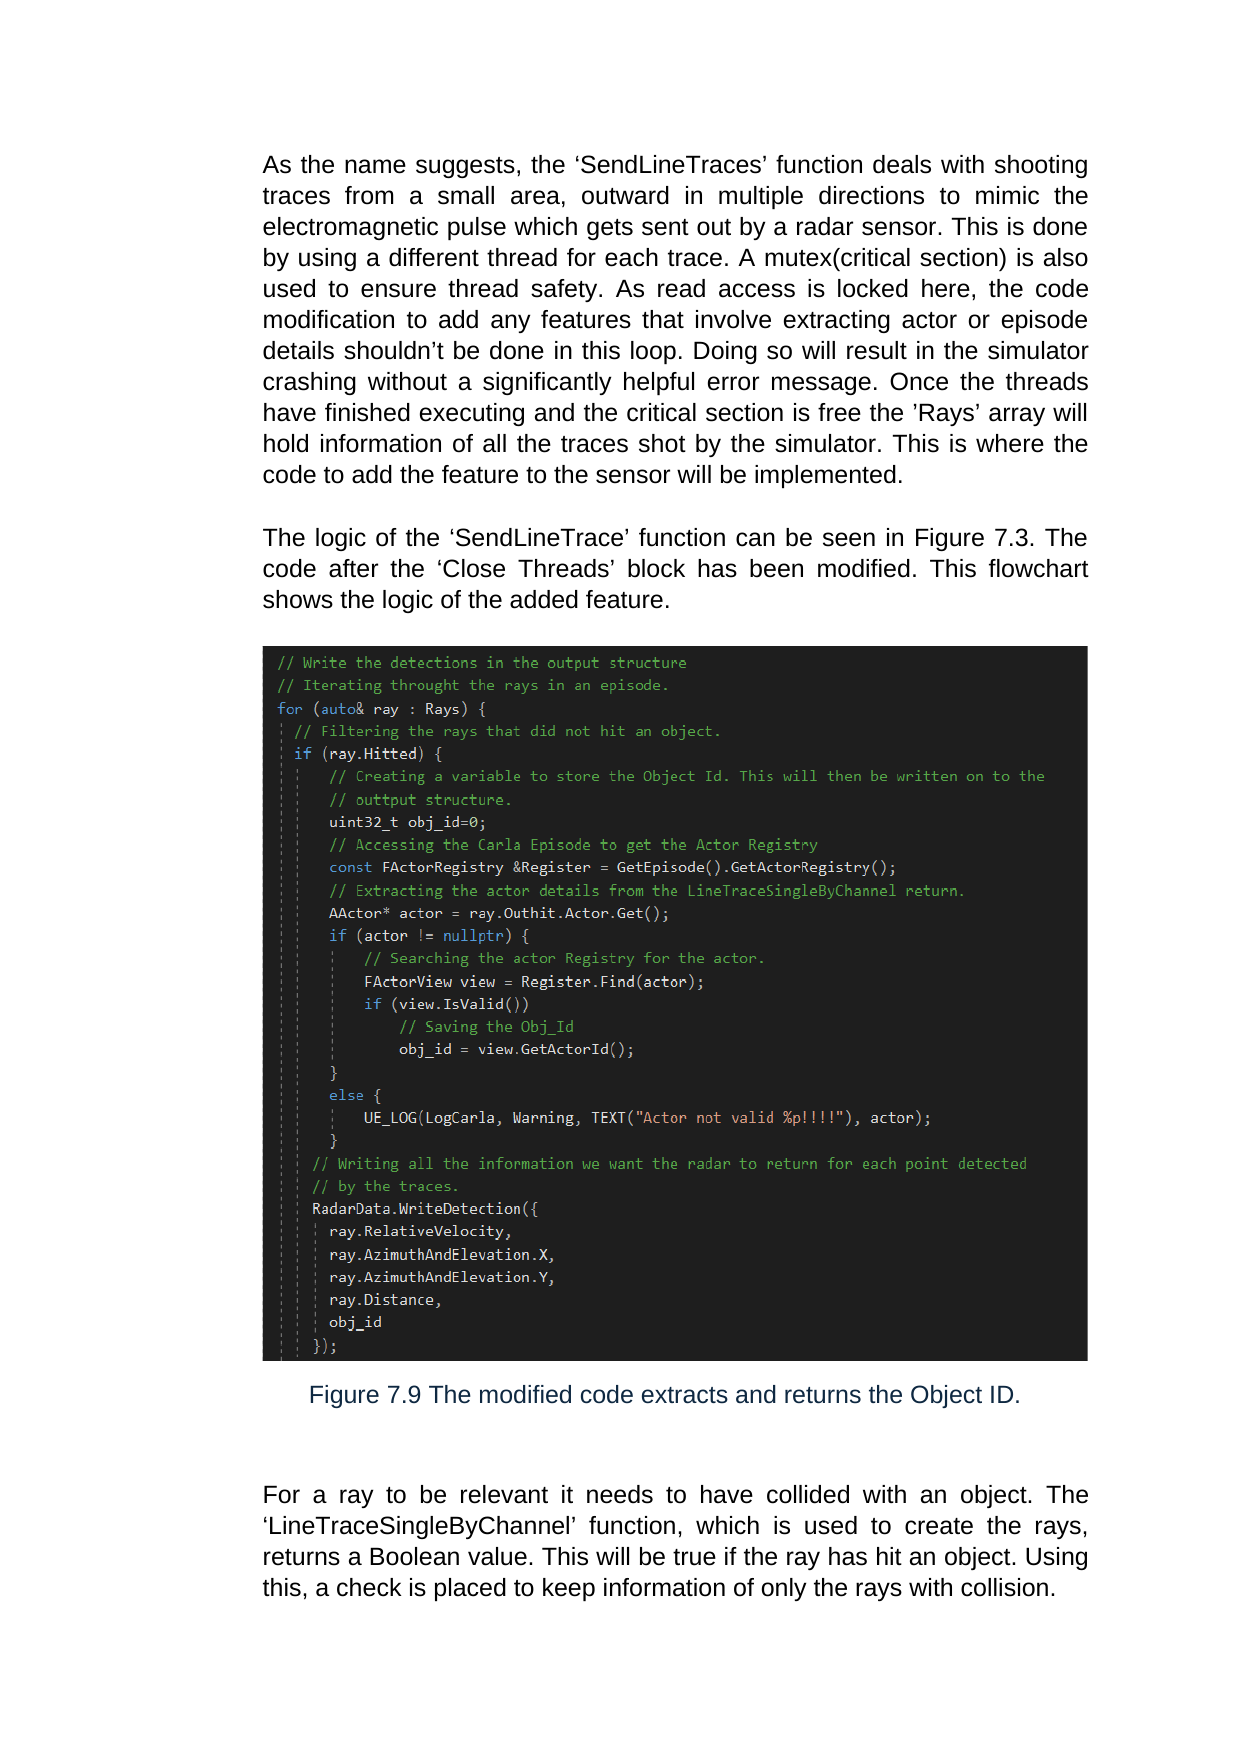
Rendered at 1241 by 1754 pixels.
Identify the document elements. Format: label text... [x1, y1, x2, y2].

list The logic of the ‘SendLineTrace’ function can be seen in Figure 7.3. The code after the ‘Close Threads’ block has been modified. This flowchart shows the logic of the added feature. [262, 522, 1090, 613]
list For a ray to be relevant it needs to have collided with an object. The ‘LineTraceSingleByChannel’ function, which is used to create the rays, returns a Boolean value. This will be true if the ray has hit an object. Using this, a check is placed to keep information of only the rays with collision. [262, 1480, 1090, 1602]
picture [262, 646, 1088, 1361]
list As the name suggests, the ‘SendLineTraces’ function deals with shooting traces from a small area, outward in multiple directions to mimic the electromagnetic pulse which gets sent out by a radar sensor. This is done by using a different thread for each trace. A mutex(critical section) is also used to ensure thread safety. As read access is locked here, the code modification to add any features that involve extracting actor or episode details shouldn’t be done in this loop. Doing so will result in the simulator crashing without a significantly helpful error message. Once the threads have finished executing and the critical section is free the ’Rays’ array will hold information of all the traces shot by the simulator. This is where the code to add the feature to the sensor will be implemented. [262, 150, 1090, 489]
